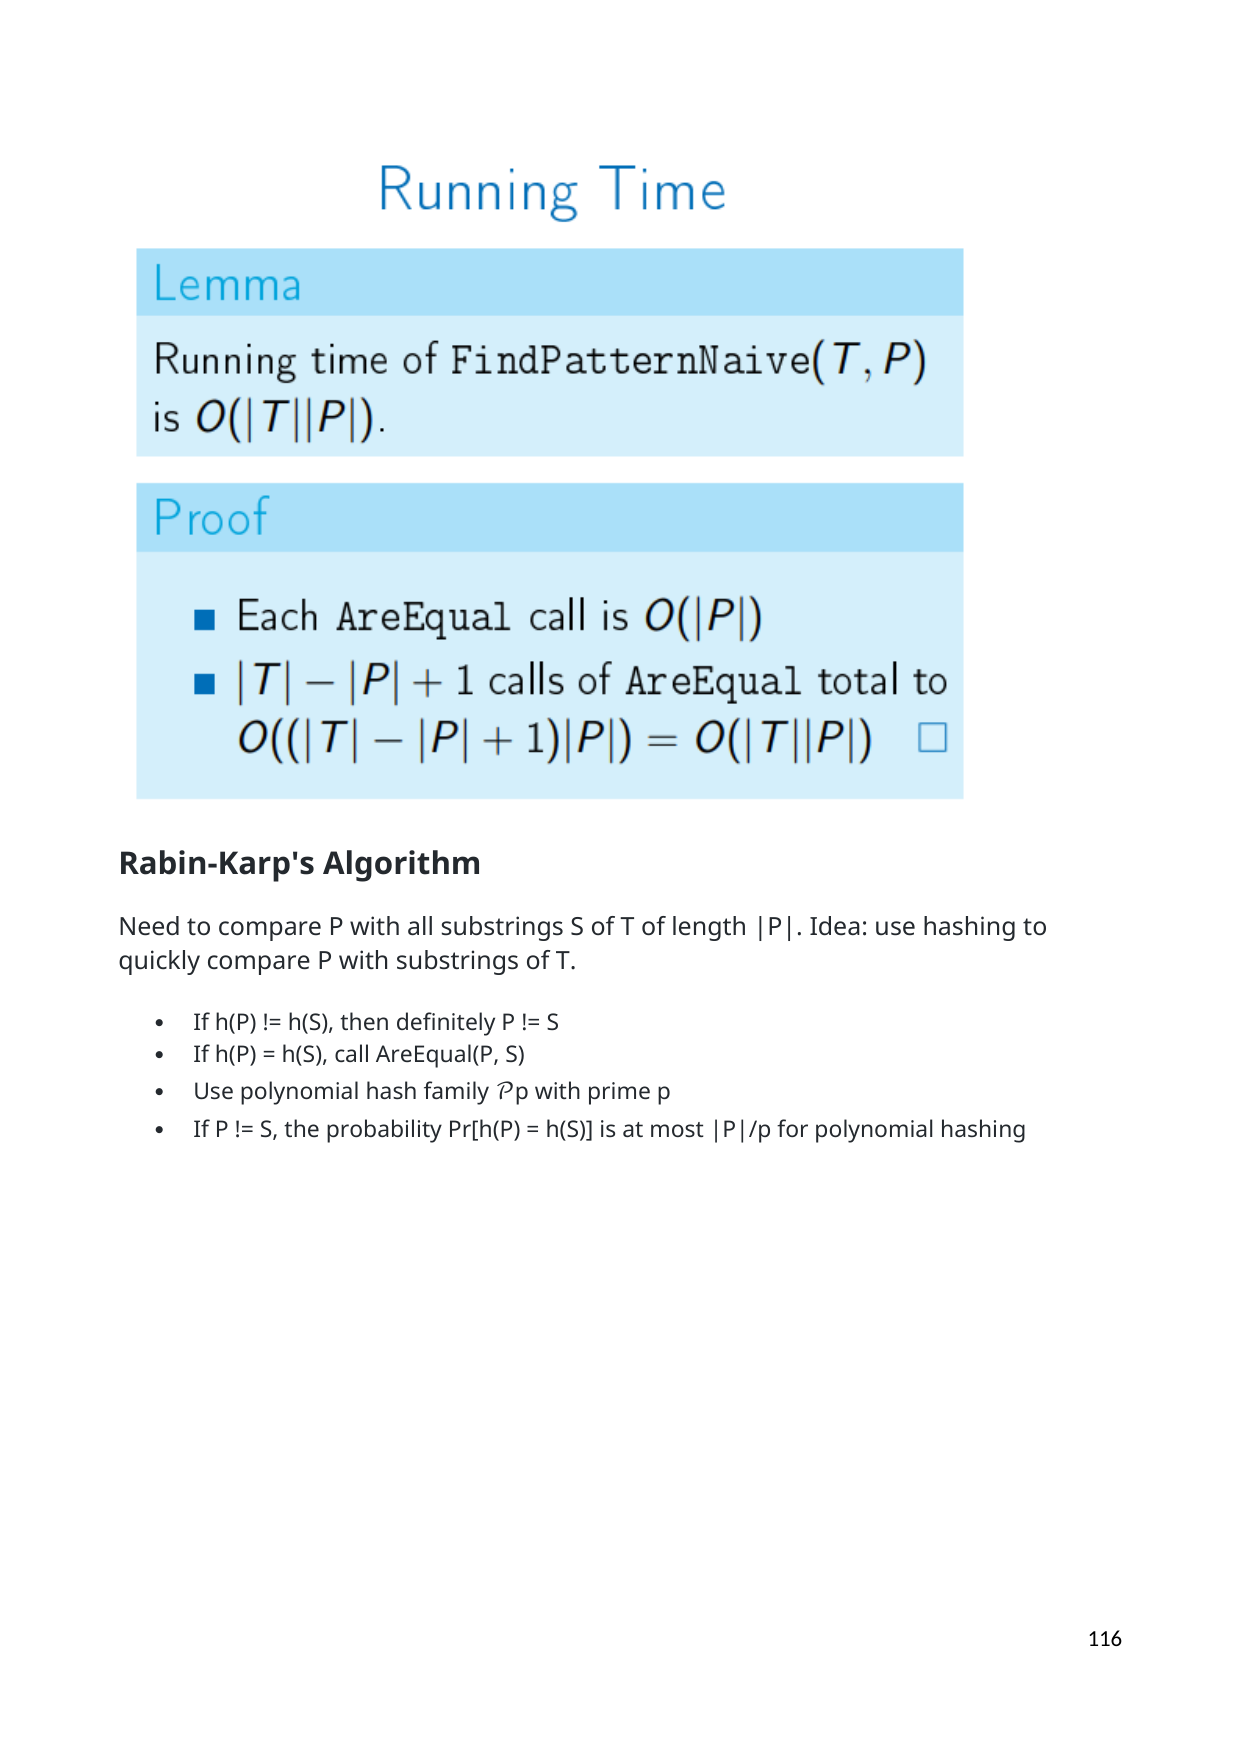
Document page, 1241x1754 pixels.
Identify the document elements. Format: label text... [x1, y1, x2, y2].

list If h(P) = h(S), call AreEqual(P, S) [156, 1037, 1122, 1069]
list Use polynomial hash family 𝒫p with prime p [156, 1075, 1122, 1106]
subtitle Rabin-Karp's Algorithm [118, 841, 1122, 884]
text Need to compare P with all substrings S of T of length |P|. Idea: use hashing to quickly compare P with substrings of T. [118, 909, 1122, 977]
list If P != S, the probability Pr[h(P) = h(S)] is at most |P|/p for polynomial hashing [156, 1112, 1122, 1144]
list If h(P) != h(S), then definitely P != S [156, 1006, 1122, 1037]
picture [118, 147, 981, 804]
